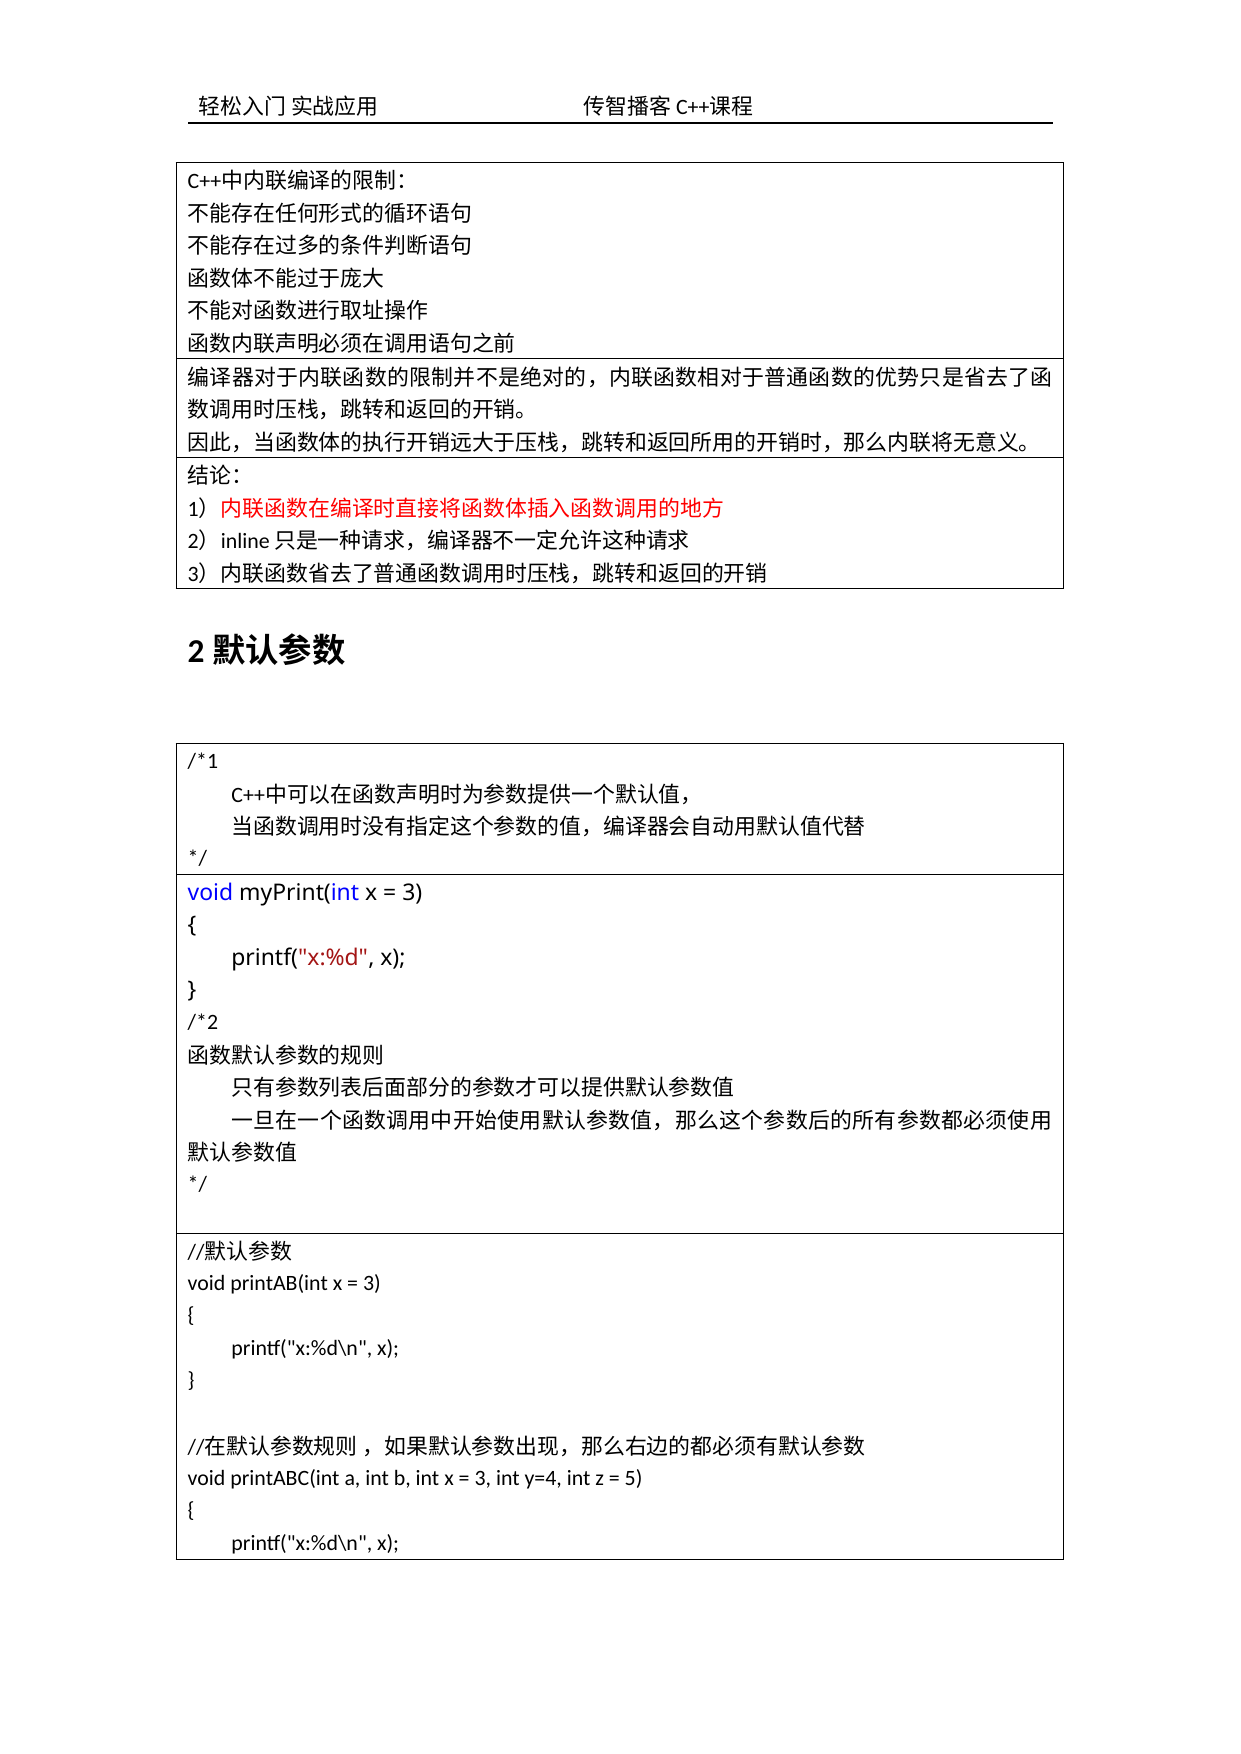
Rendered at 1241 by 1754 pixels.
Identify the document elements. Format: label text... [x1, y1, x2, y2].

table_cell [177, 1234, 1063, 1558]
table_cell void myPrint(int x = 3) { printf("x:%d", x); } /*2 函数默认参数的规则 只有参数列表后面部分的参数才可以提供默认参数值 一旦在一个函数调用中开始使用默认参数值，那么这个参数后的所有参数都必须使用默认参数值 */ [177, 875, 1063, 1232]
table_header /*1 C++中可以在函数声明时为参数提供一个默认值， 当函数调用时没有指定这个参数的值，编译器会自动用默认值代替 */ [177, 744, 1063, 874]
table_cell 结论： 1）内联函数在编译时直接将函数体插入函数调用的地方 2）inline只是一种请求，编译器不一定允许这种请求 3）内联函数省去了普通函数调用时压栈，跳转和返回的开销 [177, 458, 1063, 588]
table_cell 编译器对于内联函数的限制并不是绝对的，内联函数相对于普通函数的优势只是省去了函数调用时压栈，跳转和返回的开销。 因此，当函数体的执行开销远大于压栈，跳转和返回所用的开销时，那么内联将无意义。 [177, 359, 1063, 457]
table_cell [177, 163, 1063, 358]
subtitle 2 默认参数 [187, 616, 1053, 681]
